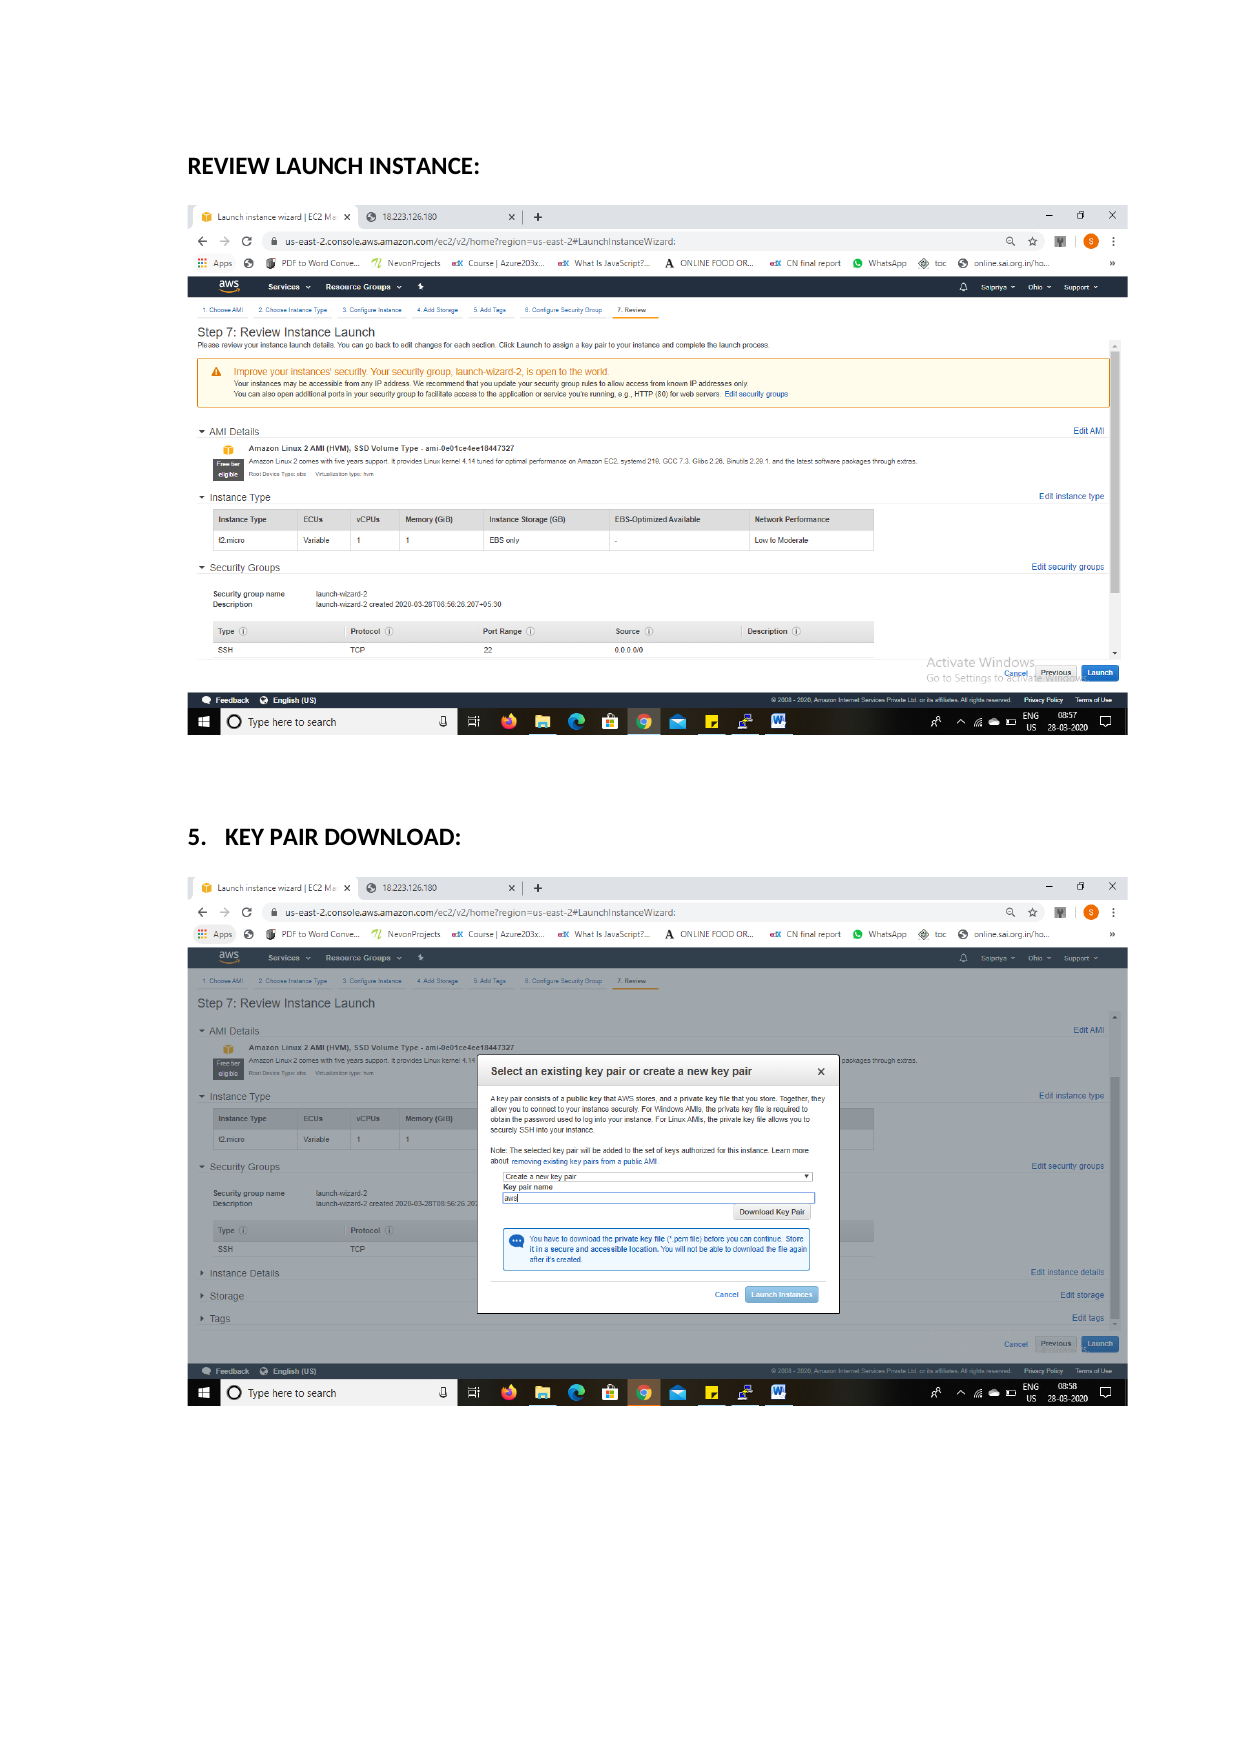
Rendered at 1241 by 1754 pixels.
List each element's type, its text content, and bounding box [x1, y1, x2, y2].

picture [187, 877, 1128, 1406]
text REVIEW LAUNCH INSTANCE: [187, 150, 1090, 181]
list KEY PAIR DOWNLOAD: [187, 821, 1090, 852]
picture [187, 205, 1128, 735]
